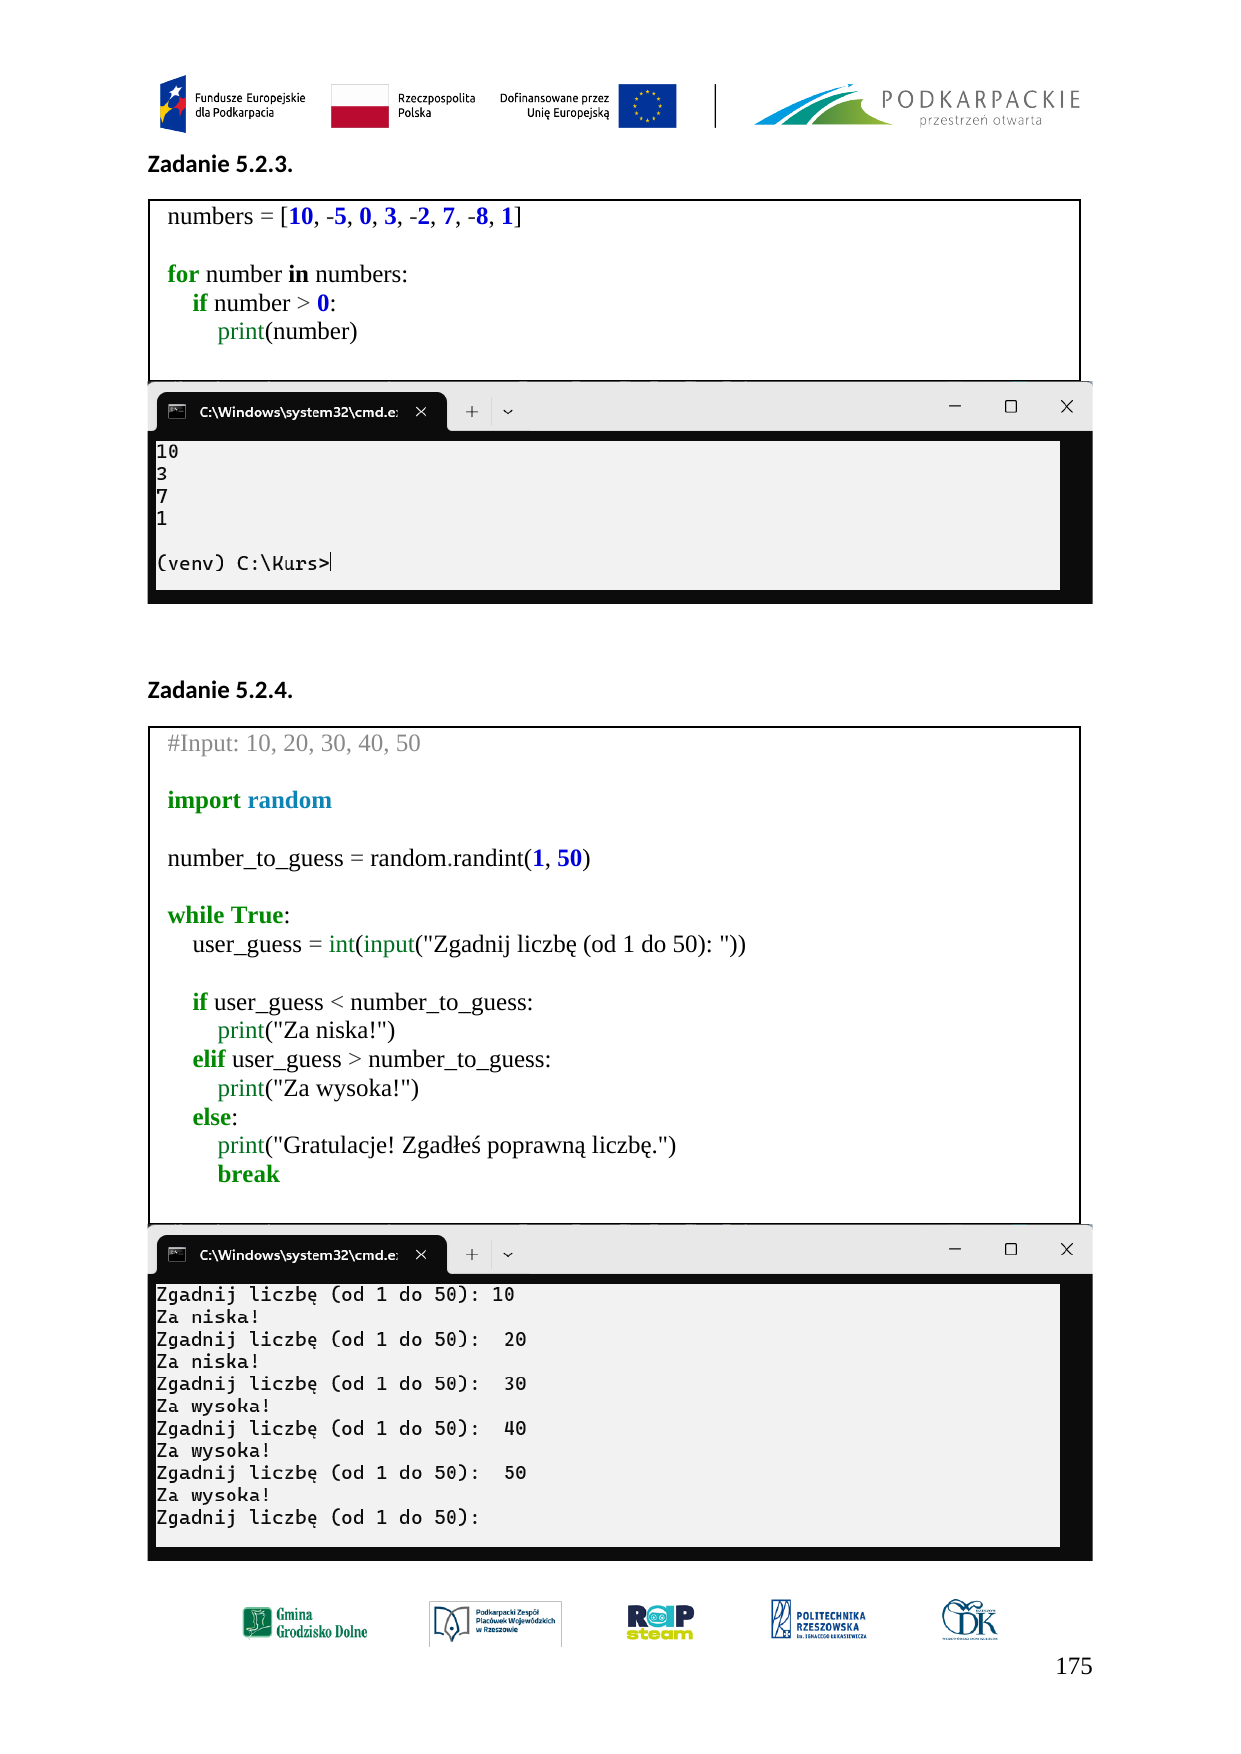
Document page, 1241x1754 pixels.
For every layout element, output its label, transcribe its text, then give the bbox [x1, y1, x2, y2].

picture [147, 60, 1093, 148]
table_header [150, 728, 1079, 1223]
text Zadanie 5.2.3. [148, 148, 1092, 178]
picture [147, 1224, 1093, 1561]
picture [242, 1585, 998, 1652]
text Zadanie 5.2.4. [148, 674, 1092, 705]
picture [147, 381, 1093, 604]
table_header [150, 201, 1079, 380]
